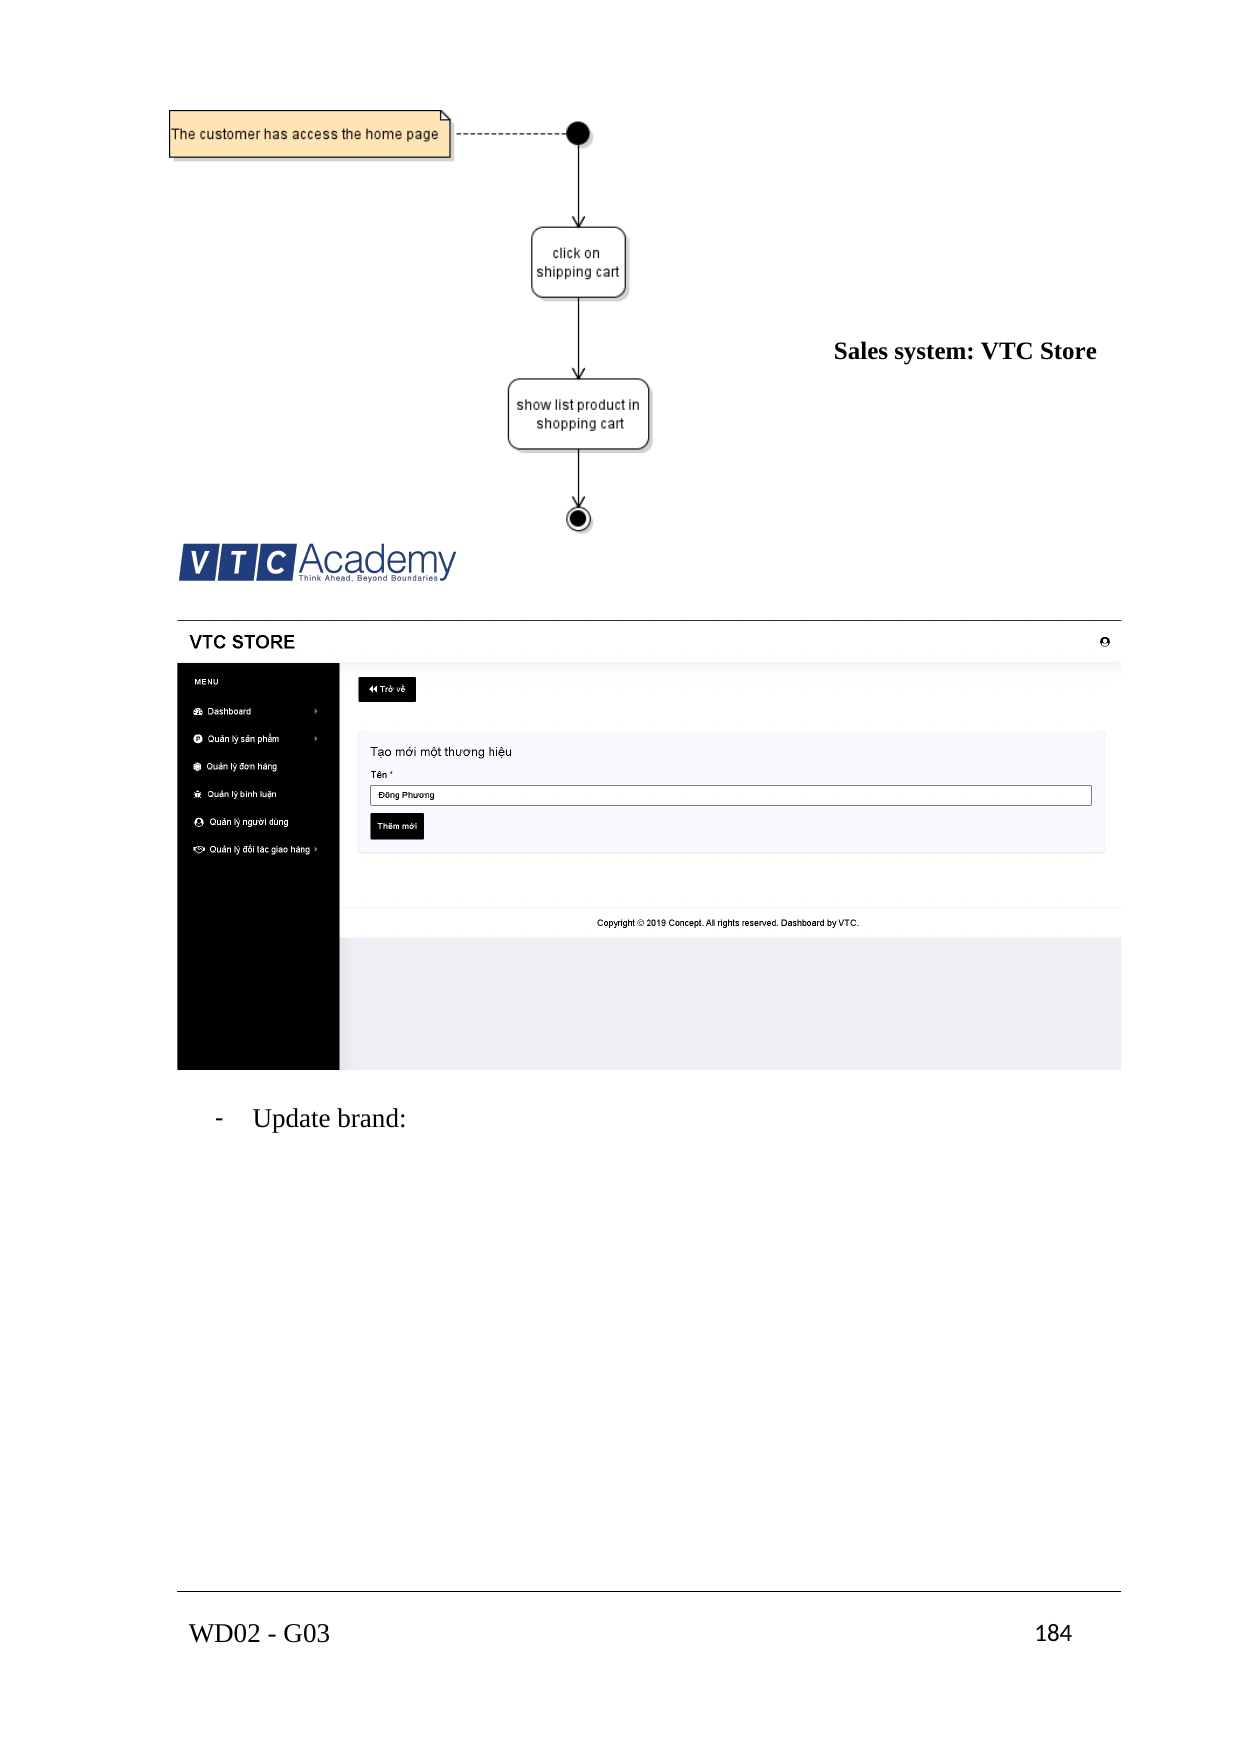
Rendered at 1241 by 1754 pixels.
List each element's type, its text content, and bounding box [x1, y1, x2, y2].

picture [177, 620, 1122, 1070]
picture [169, 110, 654, 591]
list Update brand: [215, 1101, 1122, 1134]
